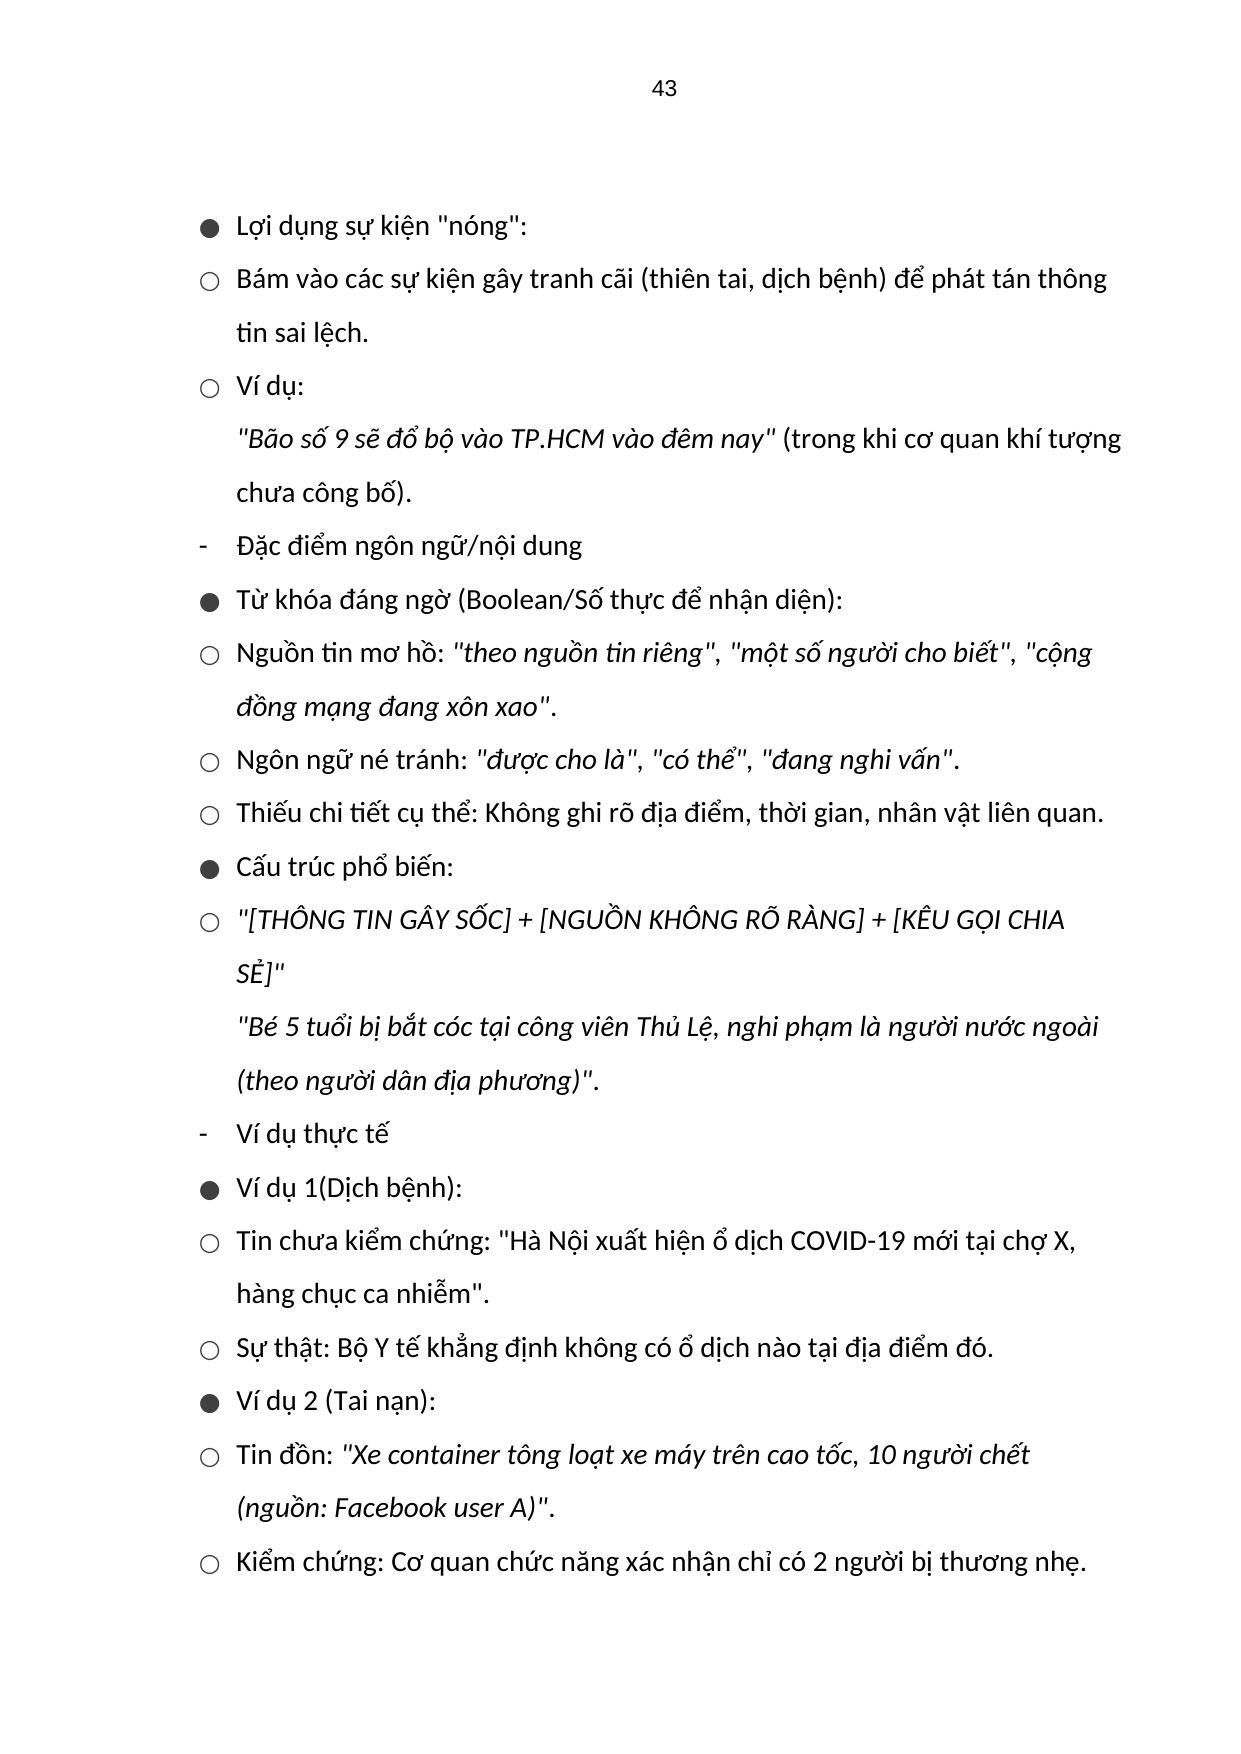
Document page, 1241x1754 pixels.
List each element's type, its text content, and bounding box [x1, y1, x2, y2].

list Cấu trúc phổ biến: [199, 848, 1122, 884]
list Thiếu chi tiết cụ thể: Không ghi rõ địa điểm, thời gian, nhân vật liên quan. [199, 794, 1122, 830]
list Ví dụ 2 (Tai nạn): [199, 1382, 1122, 1418]
list Đặc điểm ngôn ngữ/nội dung [199, 527, 1122, 563]
list Kiểm chứng: Cơ quan chức năng xác nhận chỉ có 2 người bị thương nhẹ. [199, 1543, 1122, 1578]
list Ví dụ 1(Dịch bệnh): [199, 1169, 1122, 1204]
list Bám vào các sự kiện gây tranh cãi (thiên tai, dịch bệnh) để phát tán thông tin sai lệch. [199, 260, 1122, 349]
list Ví dụ: "Bão số 9 sẽ đổ bộ vào TP.HCM vào đêm nay" (trong khi cơ quan khí tượng chưa công bố). [199, 367, 1122, 509]
list Ví dụ thực tế [199, 1115, 1122, 1151]
list Sự thật: Bộ Y tế khẳng định không có ổ dịch nào tại địa điểm đó. [199, 1329, 1122, 1364]
list "[THÔNG TIN GÂY SỐC] + [NGUỒN KHÔNG RÕ RÀNG] + [KÊU GỌI CHIA SẺ]" "Bé 5 tuổi bị bắt cóc tại công viên Thủ Lệ, nghi phạm là người nước ngoài (theo người dân địa phương)". [199, 901, 1122, 1097]
list Nguồn tin mơ hồ: "theo nguồn tin riêng", "một số người cho biết", "cộng đồng mạng đang xôn xao". [199, 634, 1122, 723]
list Lợi dụng sự kiện "nóng": [199, 207, 1122, 242]
list Tin đồn: "Xe container tông loạt xe máy trên cao tốc, 10 người chết (nguồn: Facebook user A)". [199, 1436, 1122, 1525]
list Tin chưa kiểm chứng: "Hà Nội xuất hiện ổ dịch COVID-19 mới tại chợ X, hàng chục ca nhiễm". [199, 1222, 1122, 1311]
list Từ khóa đáng ngờ (Boolean/Số thực để nhận diện): [199, 581, 1122, 616]
list Ngôn ngữ né tránh: "được cho là", "có thể", "đang nghi vấn". [199, 741, 1122, 777]
